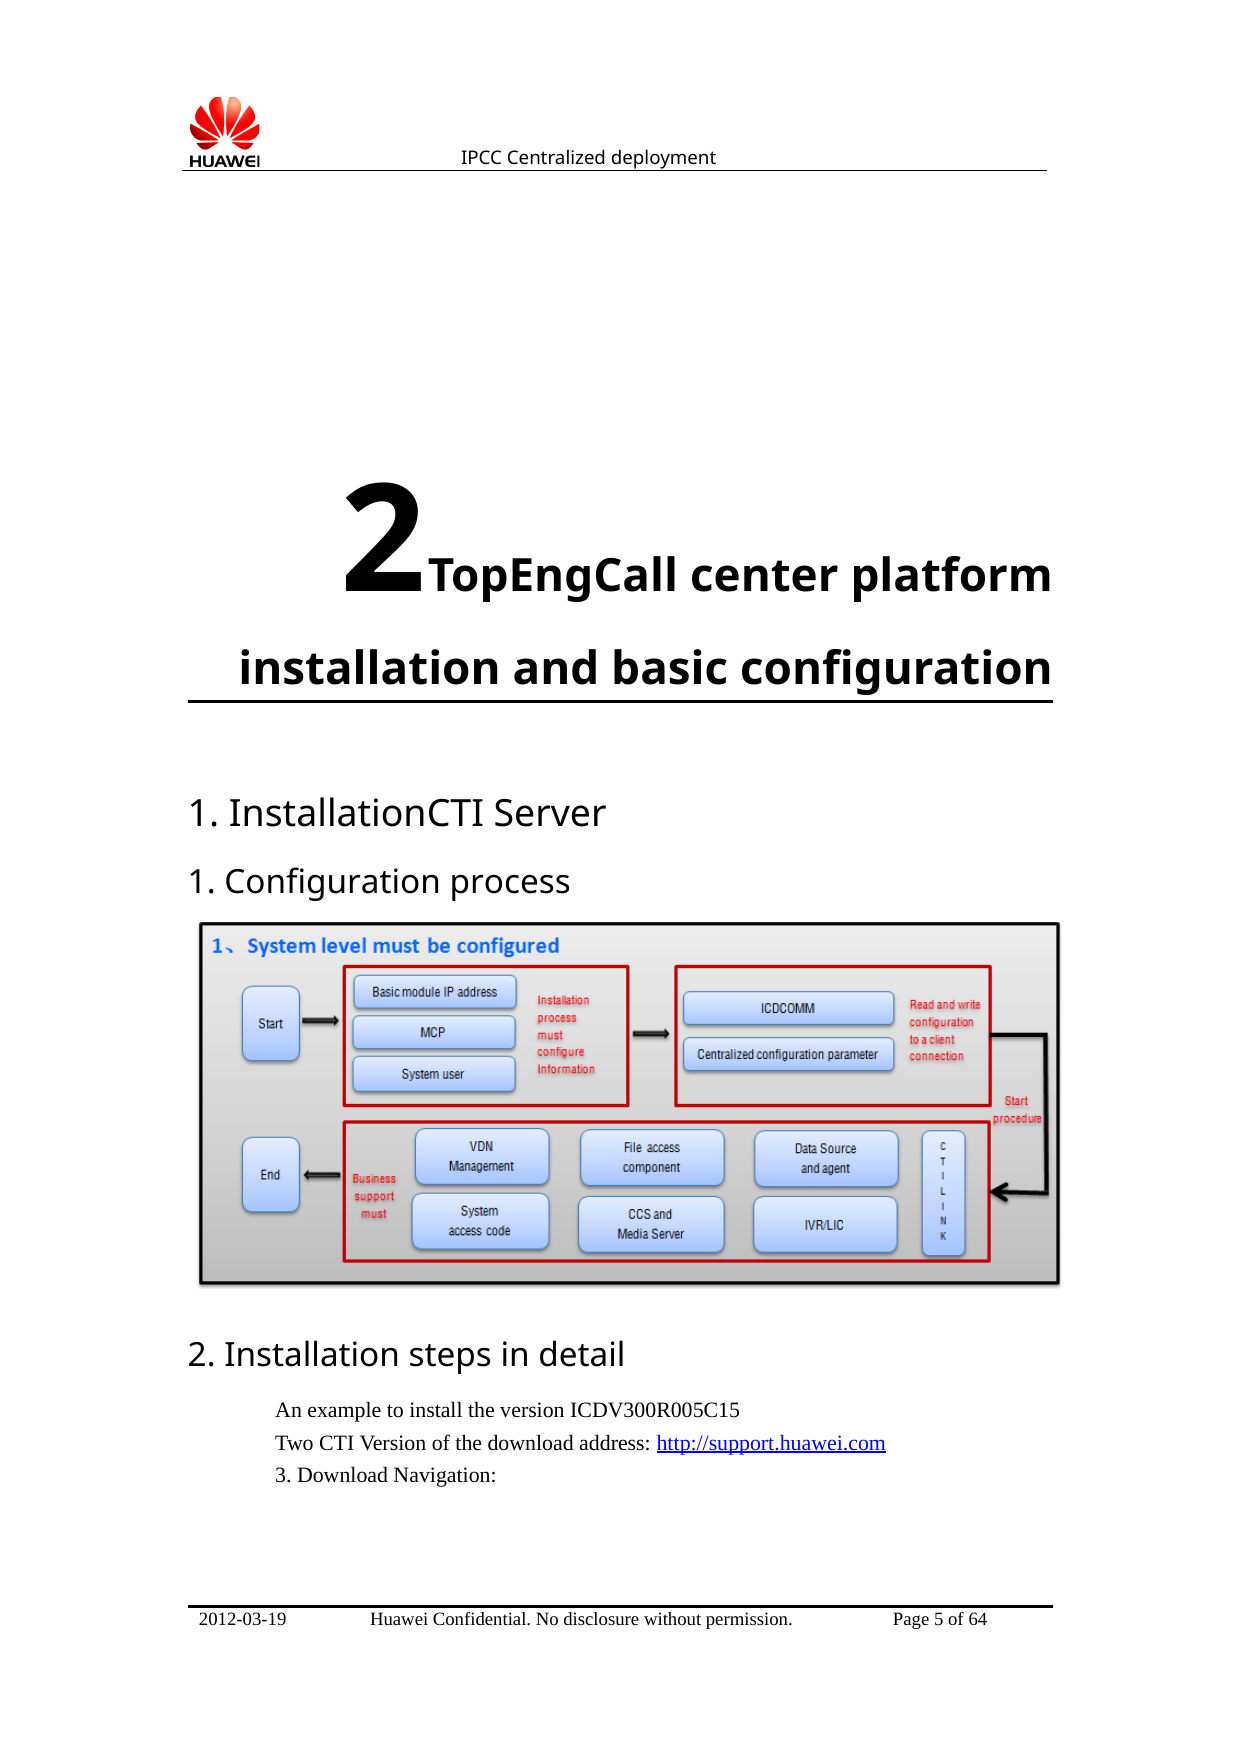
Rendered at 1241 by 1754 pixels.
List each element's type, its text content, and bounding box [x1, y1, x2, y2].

text Two CTI Version of the download address: http://support.huawei.com [187, 1426, 1053, 1458]
text An example to install the version ICDV300R005C15 [187, 1393, 1053, 1426]
subtitle 2. Installation steps in detail [187, 1331, 1053, 1377]
subtitle 2 TopEngCall center platform installation and basic configuration [187, 431, 1053, 703]
picture [196, 920, 1063, 1289]
subtitle 1. Configuration process [187, 858, 1053, 904]
text 3. Download Navigation: [187, 1458, 1053, 1491]
subtitle 1. InstallationCTI Server [187, 786, 1053, 837]
picture [190, 97, 260, 167]
